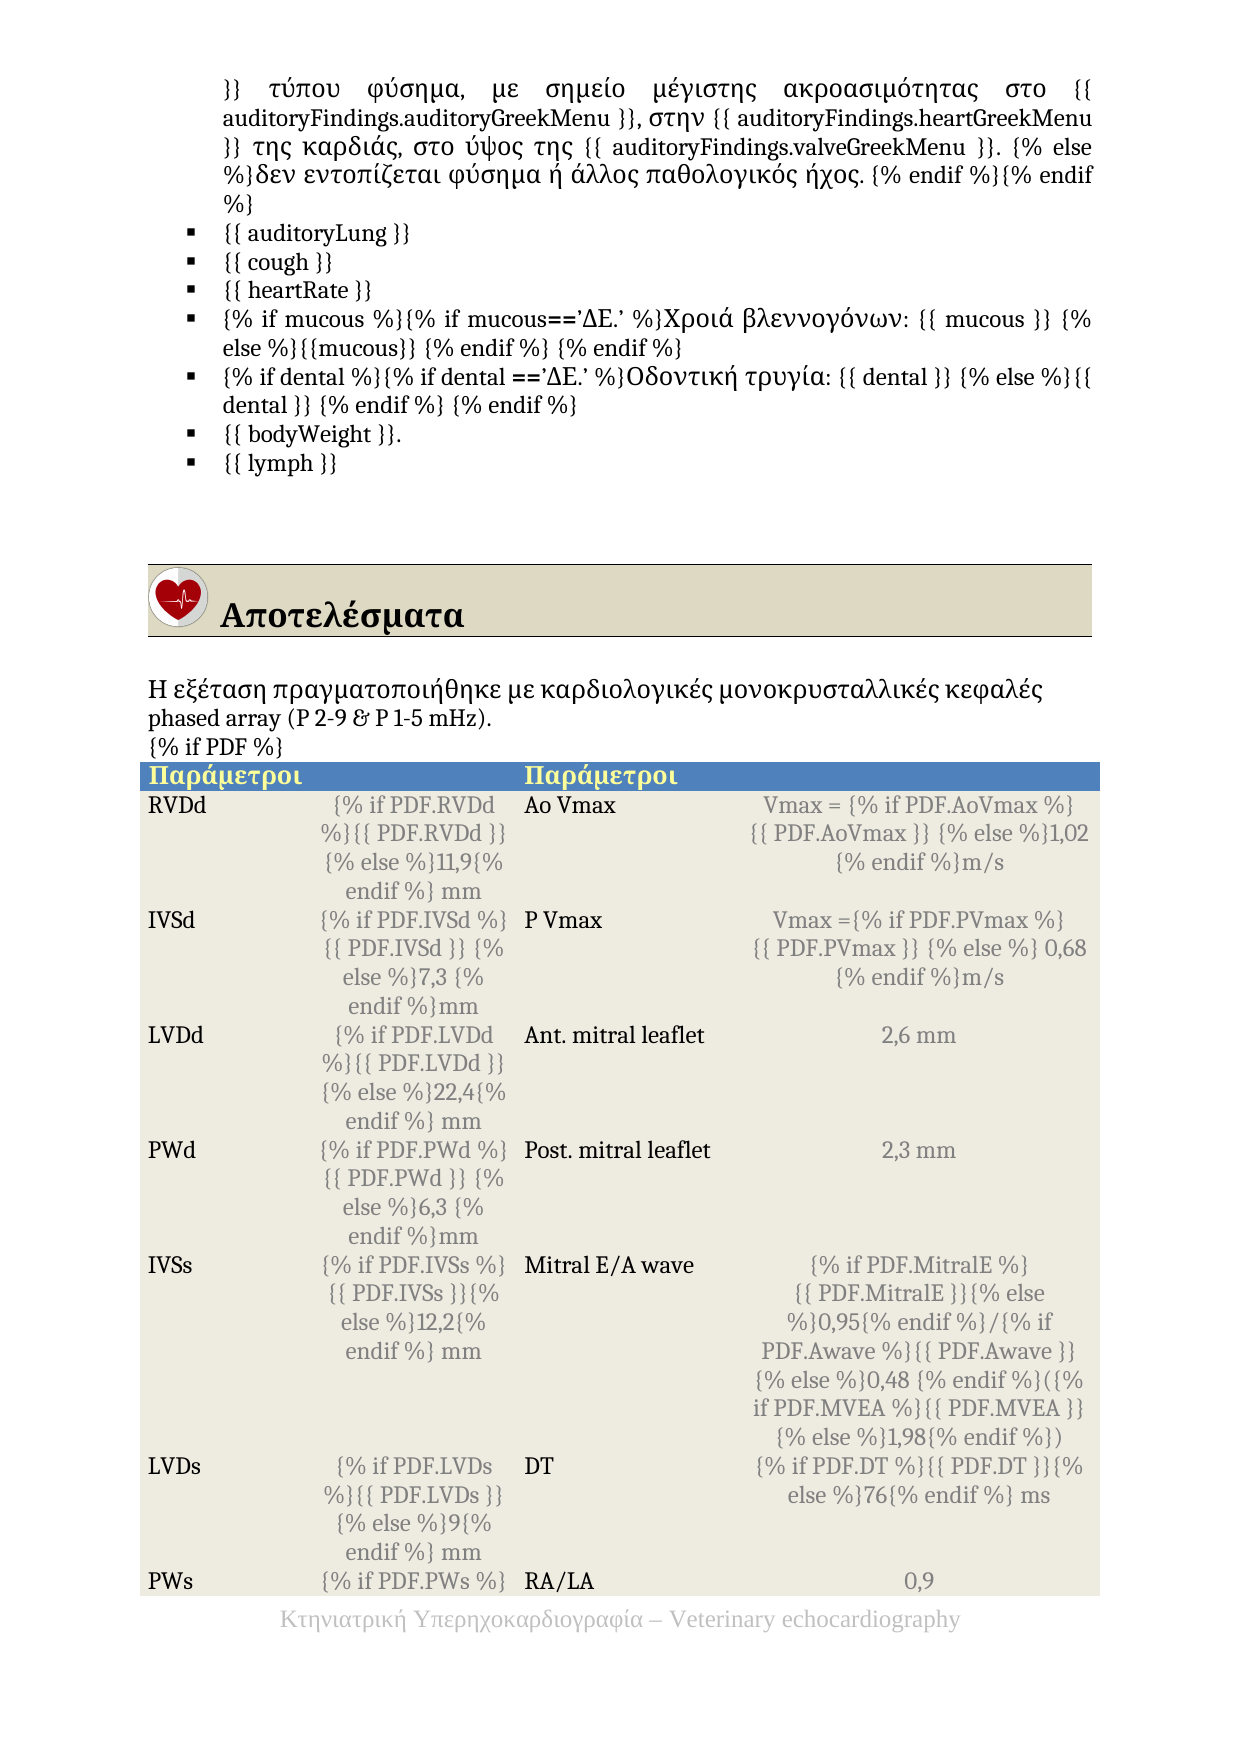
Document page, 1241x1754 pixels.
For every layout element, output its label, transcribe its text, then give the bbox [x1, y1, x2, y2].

text Αποτελέσματα [148, 565, 1092, 636]
table_cell IVSs [140, 1251, 310, 1452]
table_cell Post. mitral leaflet [517, 1136, 738, 1251]
text {% if PDF %} [148, 733, 1092, 762]
table_cell LVDs [140, 1452, 310, 1567]
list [185, 75, 1092, 219]
table_cell PWs [140, 1567, 310, 1596]
table_cell {% if PDF.RVDd %}{{ PDF.RVDd }}{% else %}11,9{% endif %} mm [310, 791, 517, 906]
list {{ lymph }} [185, 449, 1092, 477]
table_cell Mitral E/A wave [517, 1251, 738, 1452]
table_cell {% if PDF.IVSs %}{{ PDF.IVSs }}{% else %}12,2{% endif %} mm [310, 1251, 517, 1452]
list {{ heartRate }} [185, 276, 1092, 305]
table_cell {% if PDF.MitralE %} {{ PDF.MitralE }}{% else %}0,95{% endif %}/{% if PDF.Awave %}{{ PDF.Awave }} {% else %}0,48 {% endif %}({% if PDF.MVEA %}{{ PDF.MVEA }}{% else %}1,98{% endif %}) [738, 1251, 1100, 1452]
table_cell DT [517, 1452, 738, 1567]
table_cell LVDd [140, 1021, 310, 1136]
table_cell Ao Vmax [517, 791, 738, 906]
list {{ cough }} [185, 247, 1092, 276]
table_cell Ant. mitral leaflet [517, 1021, 738, 1136]
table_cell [310, 1567, 517, 1596]
list {% if dental %}{% if dental ==’ΔΕ.’ %}Οδοντική τρυγία: {{ dental }} {% else %}{{ dental }} {% endif %} {% endif %} [185, 362, 1092, 420]
list {% if mucous %}{% if mucous==’ΔΕ.’ %}Χροιά βλεννογόνων: {{ mucous }} {% else %}{{mucous}} {% endif %} {% endif %} [185, 305, 1092, 362]
table_cell {% if PDF.IVSd %}{{ PDF.IVSd }} {% else %}7,3 {% endif %}mm [310, 906, 517, 1021]
list {{ bodyWeight }}. [185, 420, 1092, 449]
table_cell P Vmax [517, 906, 738, 1021]
table_cell {% if PDF.DT %}{{ PDF.DT }}{% else %}76{% endif %} ms [738, 1452, 1100, 1567]
list {{ auditoryLung }} [185, 219, 1092, 247]
picture [147, 566, 209, 628]
table_cell PWd [140, 1136, 310, 1251]
table_cell 2,6 mm [738, 1021, 1100, 1136]
table_cell Vmax = {% if PDF.AoVmax %}{{ PDF.AoVmax }} {% else %}1,02 {% endif %}m/s [738, 791, 1100, 906]
table_header Παράμετροι [140, 762, 310, 791]
table_cell 2,3 mm [738, 1136, 1100, 1251]
table_header [738, 762, 1100, 791]
text Η εξέταση πραγματοποιήθηκε με καρδιολογικές μονοκρυσταλλικές κεφαλές phased array (P 2-9 & P 1-5 mHz). [148, 676, 1092, 733]
table_cell {% if PDF.LVDd %}{{ PDF.LVDd }}{% else %}22,4{% endif %} mm [310, 1021, 517, 1136]
table_cell IVSd [140, 906, 310, 1021]
table_header Παράμετροι [517, 762, 738, 791]
table_cell Vmax ={% if PDF.PVmax %} {{ PDF.PVmax }} {% else %} 0,68 {% endif %}m/s [738, 906, 1100, 1021]
table_cell 0,9 [738, 1567, 1100, 1596]
table_cell RVDd [140, 791, 310, 906]
table_cell {% if PDF.PWd %}{{ PDF.PWd }} {% else %}6,3 {% endif %}mm [310, 1136, 517, 1251]
table_cell {% if PDF.LVDs %}{{ PDF.LVDs }} {% else %}9{% endif %} mm [310, 1452, 517, 1567]
table_cell RA/LA [517, 1567, 738, 1596]
table_header [310, 762, 517, 791]
